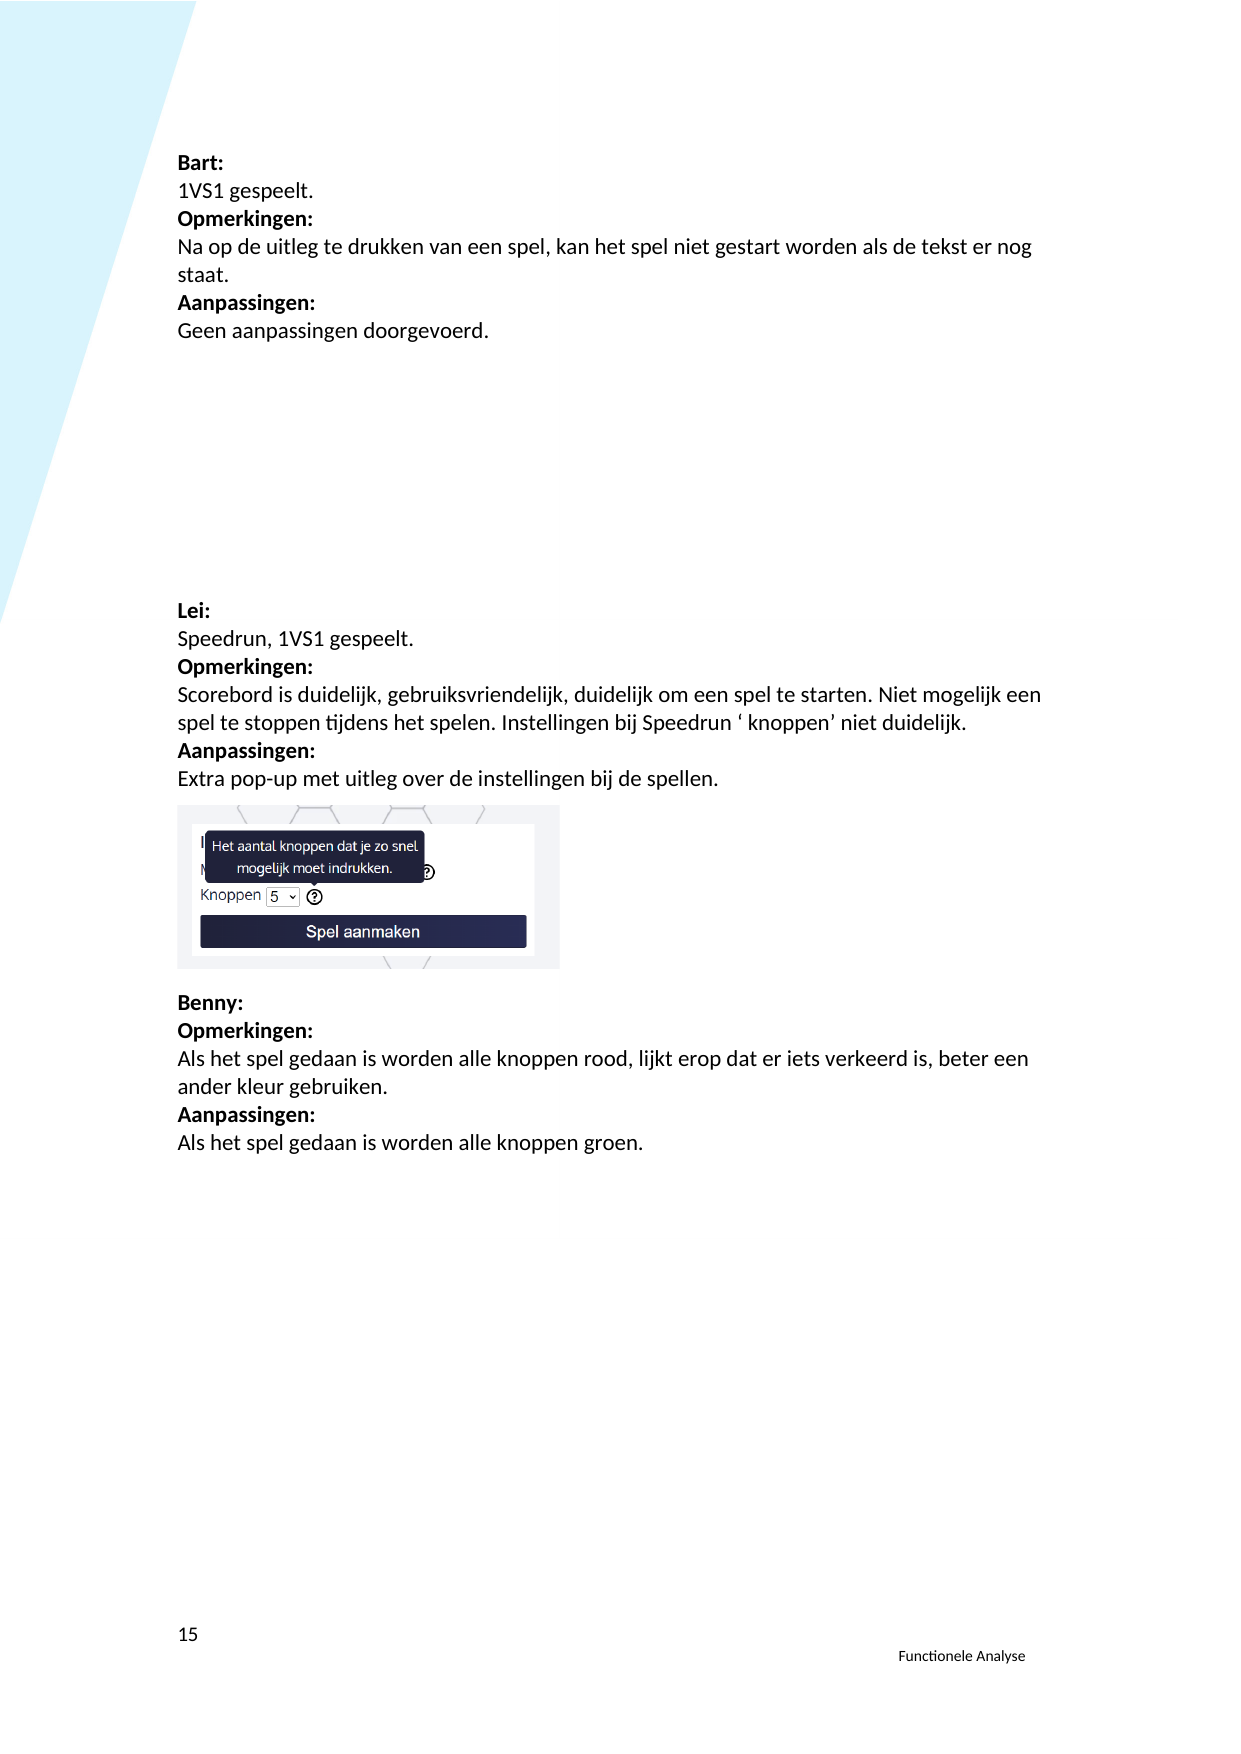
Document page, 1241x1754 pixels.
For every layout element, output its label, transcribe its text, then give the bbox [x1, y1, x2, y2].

text Aanpassingen: [177, 288, 1063, 316]
text Als het spel gedaan is worden alle knoppen groen. [177, 1128, 1063, 1156]
text Opmerkingen: [177, 652, 1063, 680]
text 1VS1 gespeelt. [177, 176, 1063, 204]
text Na op de uitleg te drukken van een spel, kan het spel niet gestart worden als de tekst er nog staat. [177, 232, 1063, 288]
picture [0, 1, 1179, 1239]
text Geen aanpassingen doorgevoerd. [177, 316, 1063, 344]
text Opmerkingen: [177, 1016, 1063, 1044]
text Als het spel gedaan is worden alle knoppen rood, lijkt erop dat er iets verkeerd is, beter een ander kleur gebruiken. [177, 1044, 1063, 1100]
text Bart: [177, 148, 1063, 176]
text Speedrun, 1VS1 gespeelt. [177, 624, 1063, 652]
text Aanpassingen: [177, 736, 1063, 764]
text Lei: [177, 596, 1063, 624]
text Opmerkingen: [177, 204, 1063, 232]
text Scorebord is duidelijk, gebruiksvriendelijk, duidelijk om een spel te starten. Niet mogelijk een spel te stoppen tijdens het spelen. Instellingen bij Speedrun ‘ knoppen’ niet duidelijk. [177, 680, 1063, 736]
text Extra pop-up met uitleg over de instellingen bij de spellen. [177, 764, 1063, 792]
text Benny: [177, 988, 1063, 1016]
text Aanpassingen: [177, 1100, 1063, 1128]
